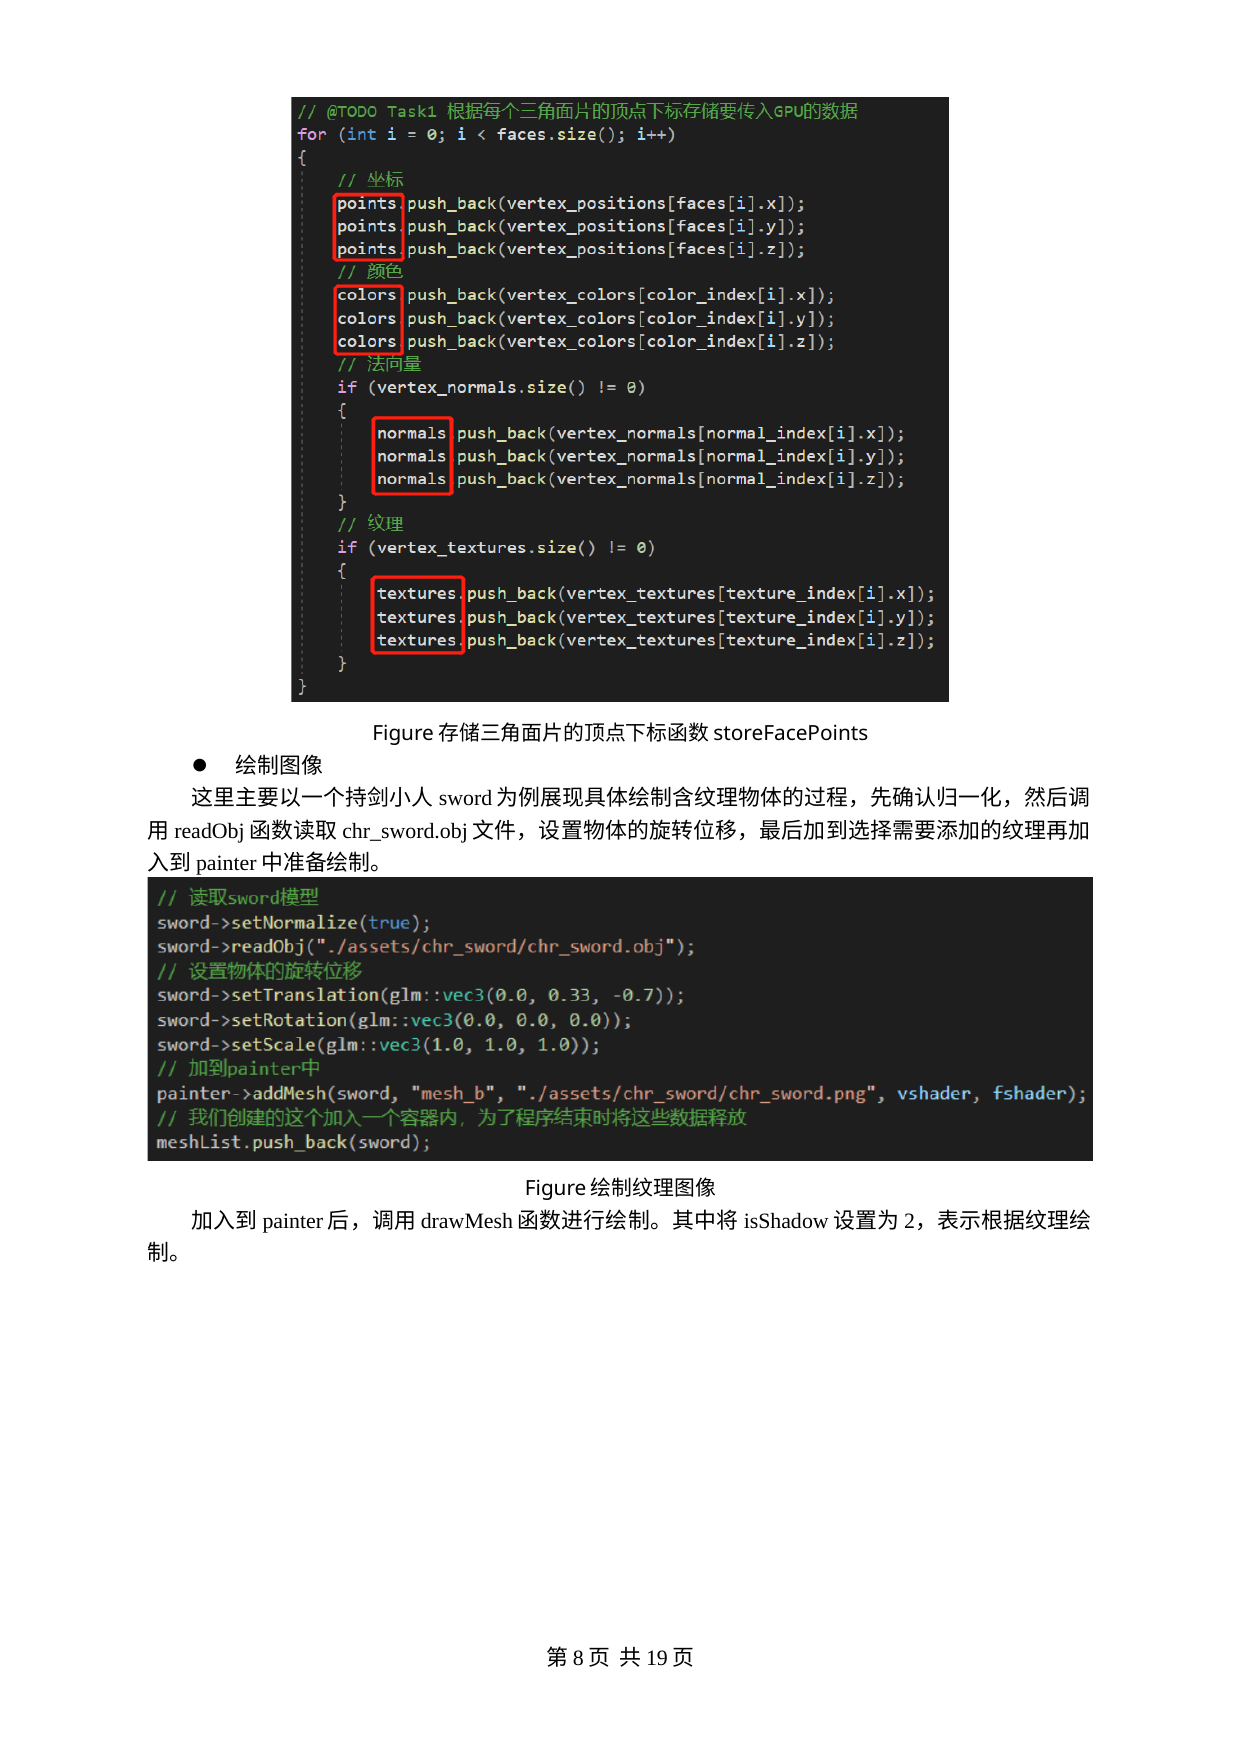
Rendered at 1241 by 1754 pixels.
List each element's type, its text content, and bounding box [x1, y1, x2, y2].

text Figure绘制纹理图像 [148, 1170, 1092, 1202]
text Figure存储三角面片的顶点下标函数storeFacePoints [148, 715, 1092, 747]
text 这里主要以一个持剑小人sword为例展现具体绘制含纹理物体的过程，先确认归一化，然后调用readObj函数读取chr_sword.obj文件，设置物体的旋转位移，最后加到选择需要添加的纹理再加入到painter中准备绘制。 [148, 780, 1092, 877]
list 绘制图像 [191, 747, 1092, 780]
picture [147, 877, 1093, 1161]
text 加入到painter后，调用drawMesh函数进行绘制。其中将isShadow设置为2，表示根据纹理绘制。 [148, 1202, 1092, 1267]
picture [291, 97, 949, 702]
